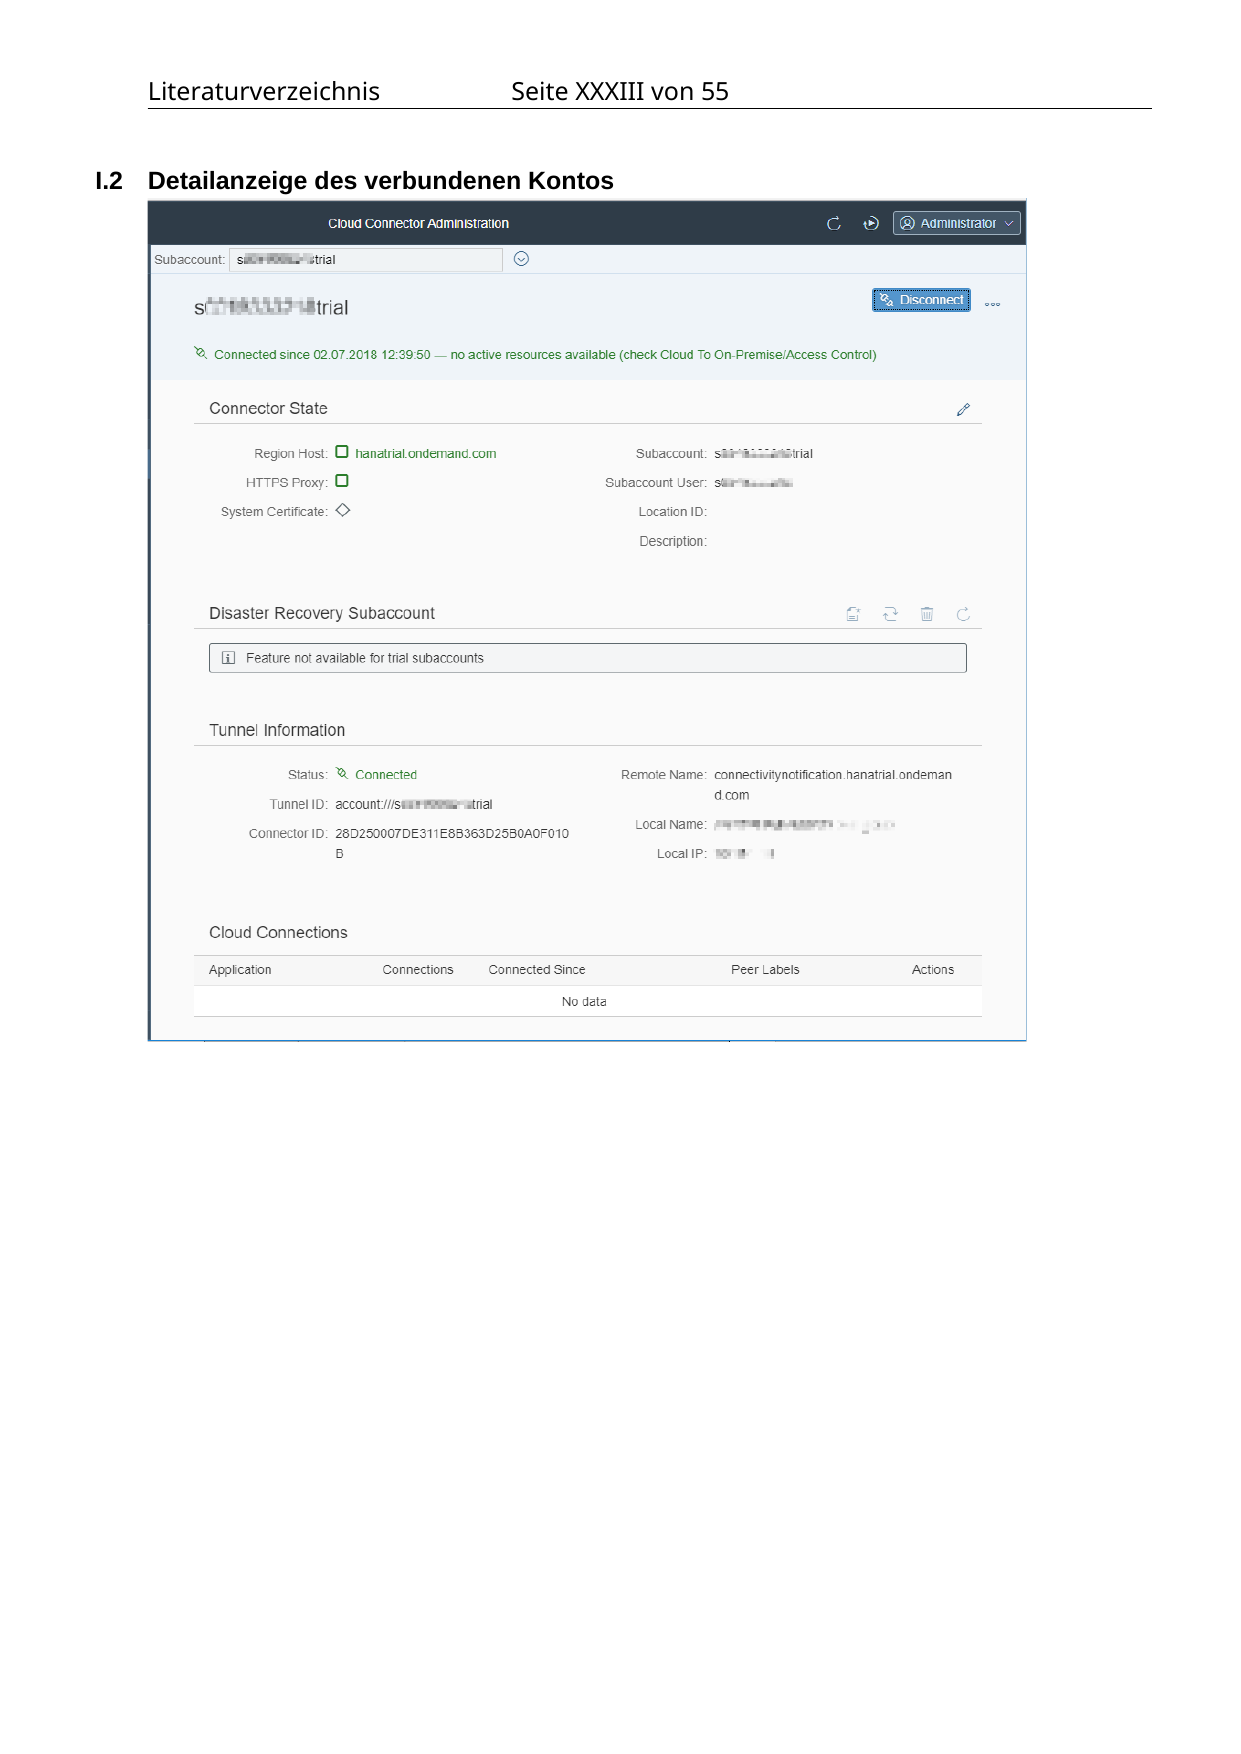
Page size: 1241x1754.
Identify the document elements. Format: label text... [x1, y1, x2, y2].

picture [147, 198, 1027, 1042]
text Detailanzeige des verbundenen Kontos [95, 166, 1152, 195]
